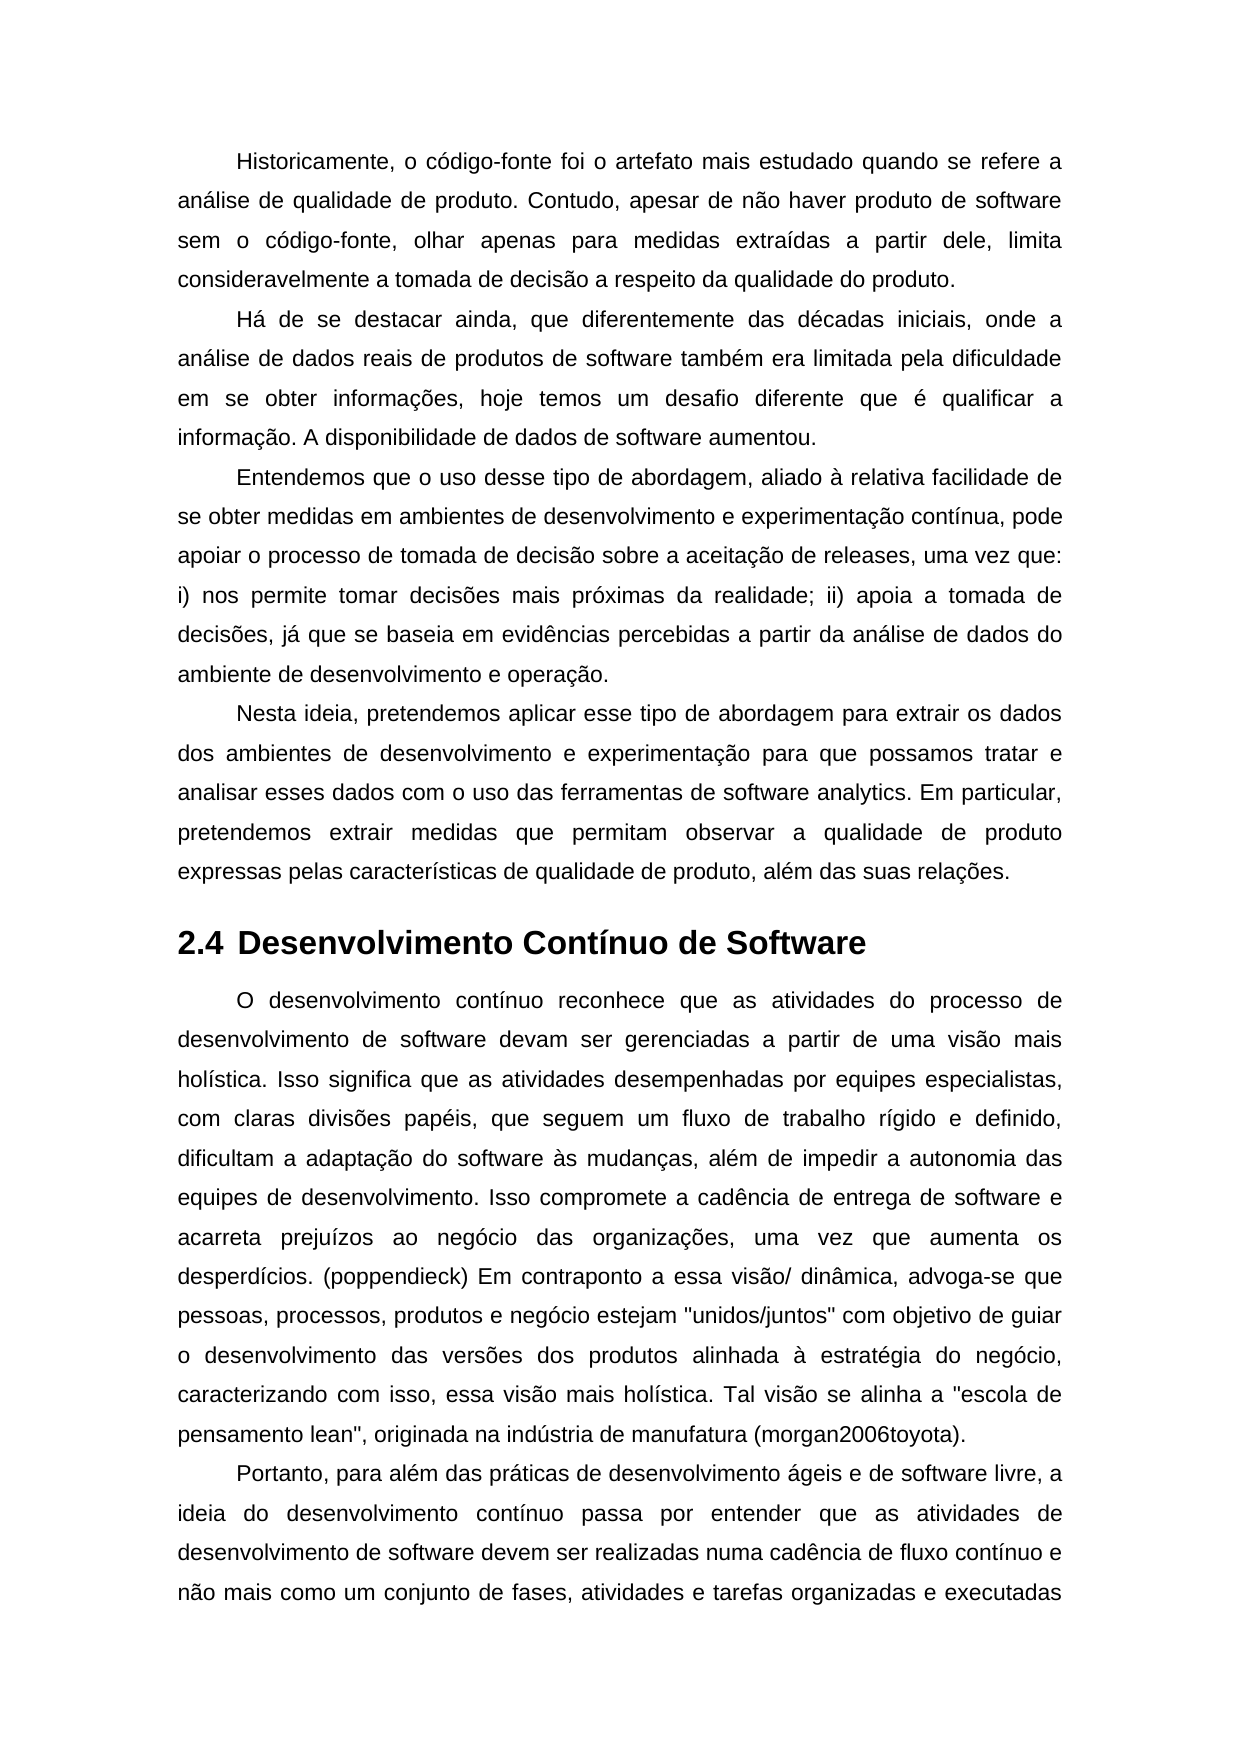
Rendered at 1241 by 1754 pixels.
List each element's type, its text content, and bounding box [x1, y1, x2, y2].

subtitle Desenvolvimento Contínuo de Software [177, 923, 1063, 961]
text Historicamente, o código-fonte foi o artefato mais estudado quando se refere a análise de qualidade de produto. Contudo, apesar de não haver produto de software sem o código-fonte, olhar apenas para medidas extraídas a partir dele, limita consideravelmente a tomada de decisão a respeito da qualidade do produto. [177, 148, 1063, 292]
text Há de se destacar ainda, que diferentemente das décadas iniciais, onde a análise de dados reais de produtos de software também era limitada pela dificuldade em se obter informações, hoje temos um desafio diferente que é qualificar a informação. A disponibilidade de dados de software aumentou. [177, 306, 1063, 450]
text Nesta ideia, pretendemos aplicar esse tipo de abordagem para extrair os dados dos ambientes de desenvolvimento e experimentação para que possamos tratar e analisar esses dados com o uso das ferramentas de software analytics. Em particular, pretendemos extrair medidas que permitam observar a qualidade de produto expressas pelas características de qualidade de produto, além das suas relações. [177, 700, 1063, 885]
text Entendemos que o uso desse tipo de abordagem, aliado à relativa facilidade de se obter medidas em ambientes de desenvolvimento e experimentação contínua, pode apoiar o processo de tomada de decisão sobre a aceitação de releases, uma vez que: i) nos permite tomar decisões mais próximas da realidade; ii) apoia a tomada de decisões, já que se baseia em evidências percebidas a partir da análise de dados do ambiente de desenvolvimento e operação. [177, 463, 1063, 687]
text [177, 1460, 1063, 1605]
text O desenvolvimento contínuo reconhece que as atividades do processo de desenvolvimento de software devam ser gerenciadas a partir de uma visão mais holística. Isso significa que as atividades desempenhadas por equipes especialistas, com claras divisões papéis, que seguem um fluxo de trabalho rígido e definido, dificultam a adaptação do software às mudanças, além de impedir a autonomia das equipes de desenvolvimento. Isso compromete a cadência de entrega de software e acarreta prejuízos ao negócio das organizações, uma vez que aumenta os desperdícios. (poppendieck) Em contraponto a essa visão/ dinâmica, advoga-se que pessoas, processos, produtos e negócio estejam "unidos/juntos" com objetivo de guiar o desenvolvimento das versões dos produtos alinhada à estratégia do negócio, caracterizando com isso, essa visão mais holística. Tal visão se alinha a "escola de pensamento lean", originada na indústria de manufatura (morgan2006toyota). [177, 987, 1063, 1447]
